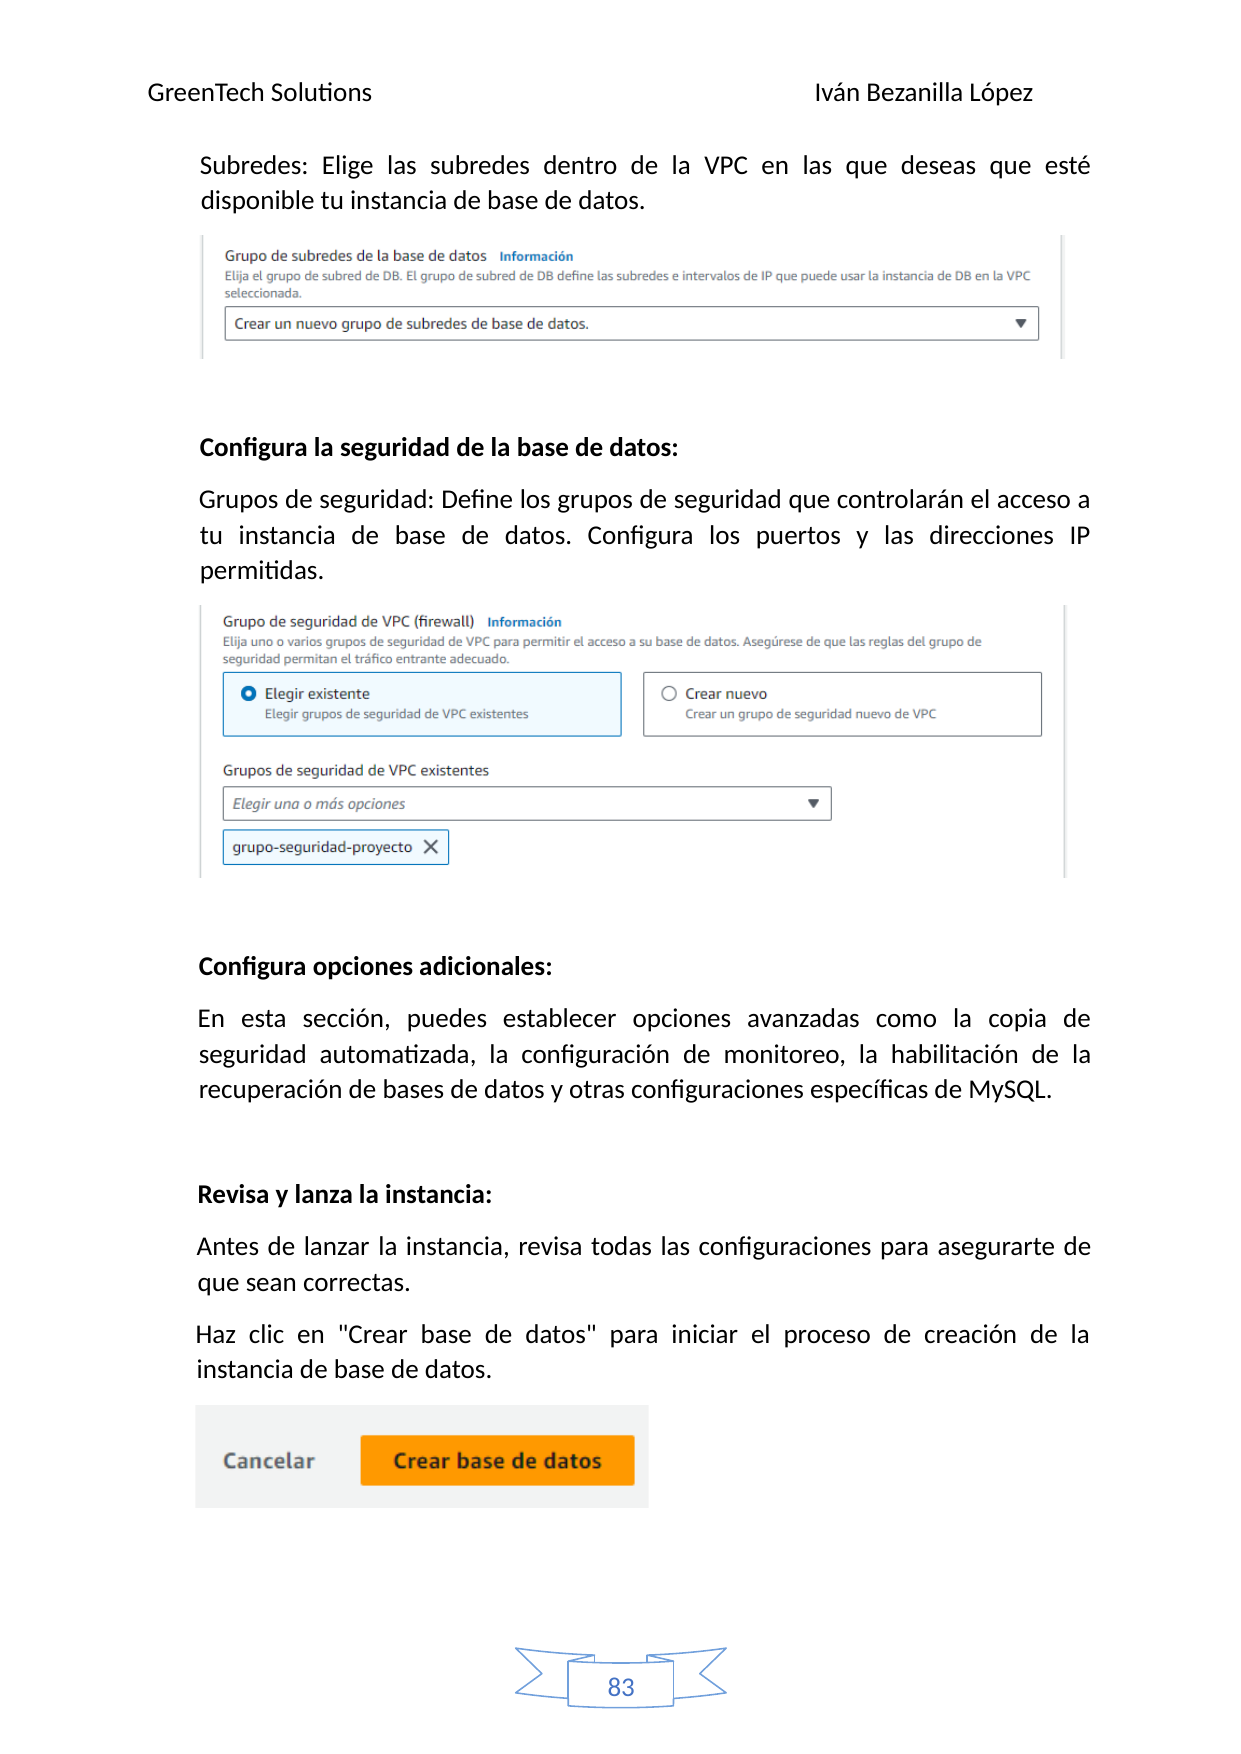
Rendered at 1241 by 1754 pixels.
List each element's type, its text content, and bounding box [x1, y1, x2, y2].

text En esta sección, puedes establecer opciones avanzadas como la copia de seguridad automatizada, la configuración de monitoreo, la habilitación de la recuperación de bases de datos y otras configuraciones específicas de MySQL. [197, 1001, 1092, 1106]
picture [198, 605, 1068, 878]
picture [199, 235, 1066, 359]
text Grupos de seguridad: Define los grupos de seguridad que controlarán el acceso a tu instancia de base de datos. Configura los puertos y las direcciones IP permitidas. [198, 482, 1092, 586]
text Configura opciones adicionales: [148, 949, 1092, 982]
picture [195, 1405, 649, 1508]
text Subredes: Elige las subredes dentro de la VPC en las que deseas que esté disponible tu instancia de base de datos. [199, 148, 1092, 216]
text Configura la seguridad de la base de datos: [148, 430, 1092, 463]
text Revisa y lanza la instancia: [148, 1177, 1092, 1210]
text Haz clic en "Crear base de datos" para iniciar el proceso de creación de la instancia de base de datos. [195, 1317, 1092, 1386]
text Antes de lanzar la instancia, revisa todas las configuraciones para asegurarte de que sean correctas. [196, 1229, 1092, 1298]
